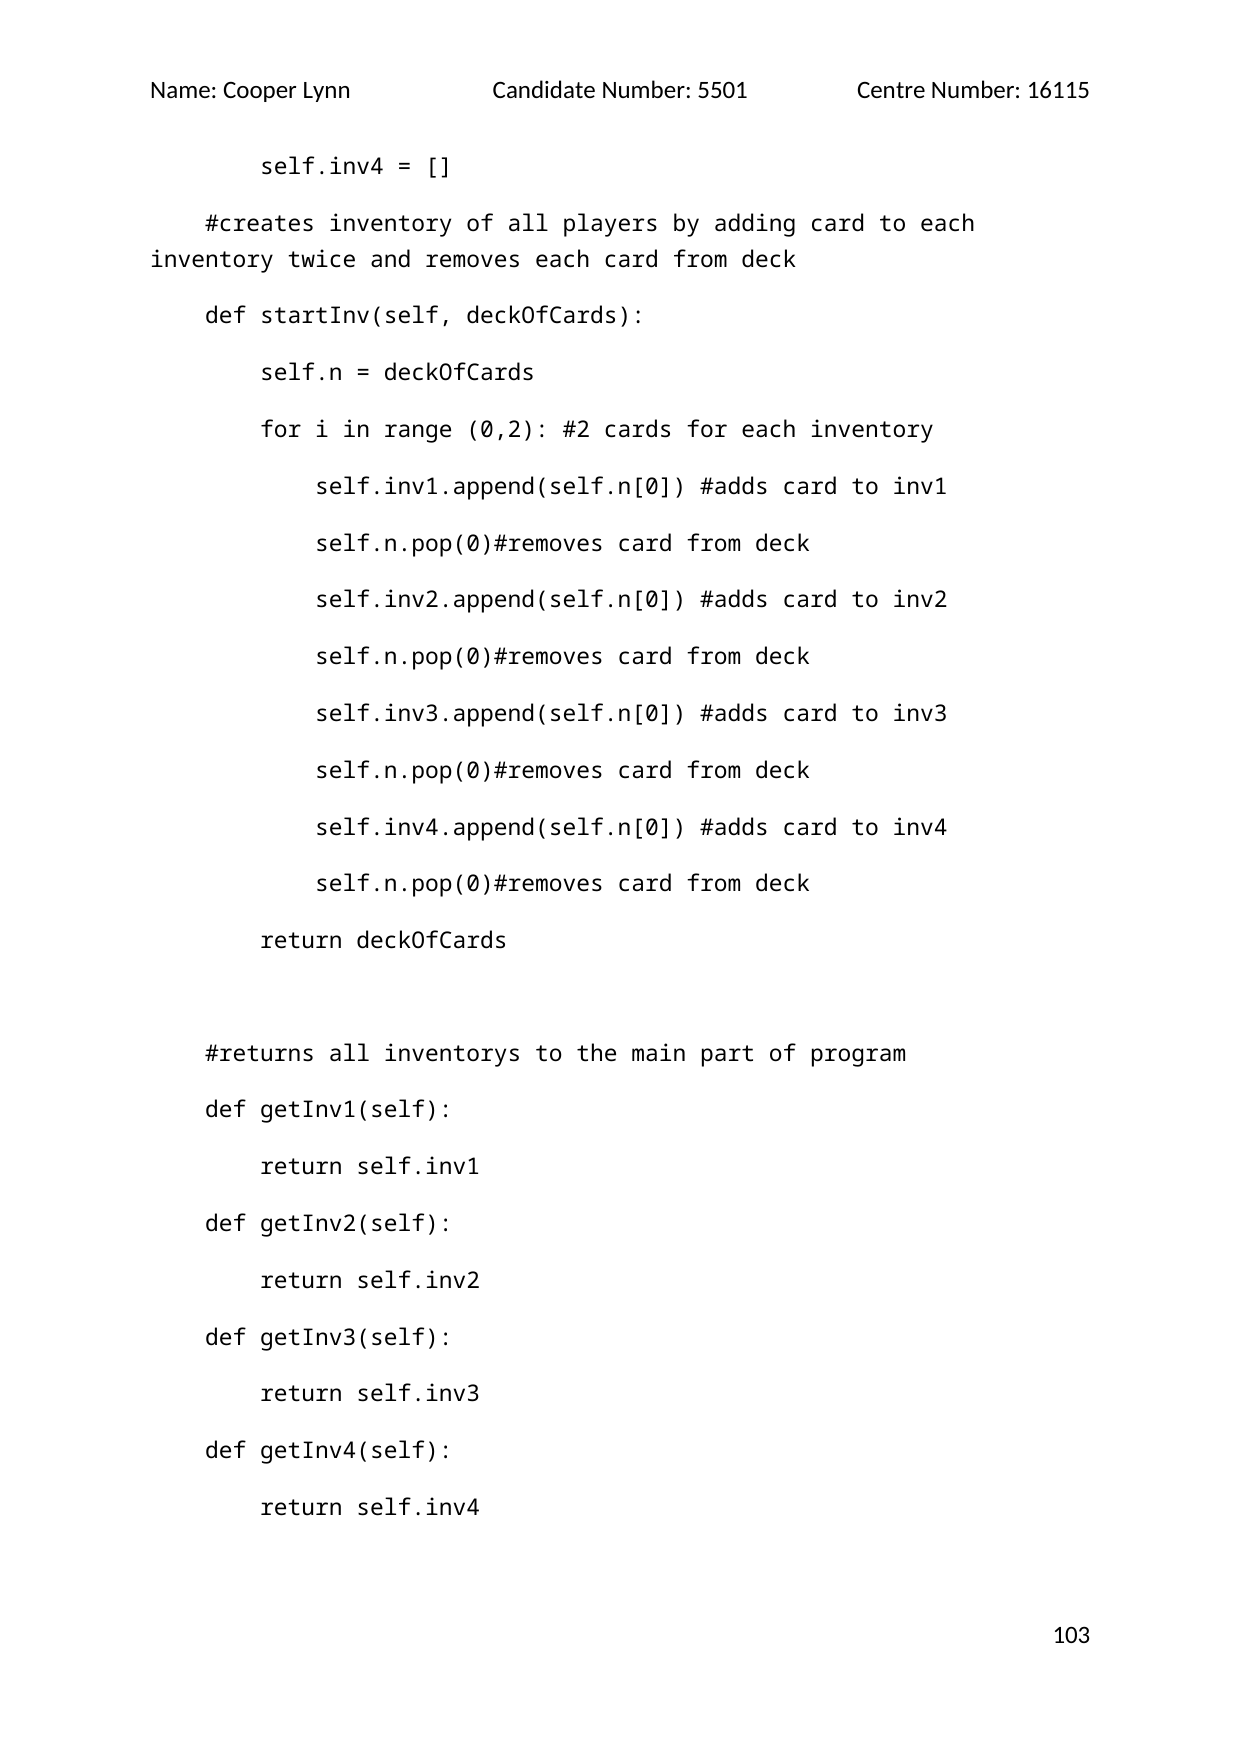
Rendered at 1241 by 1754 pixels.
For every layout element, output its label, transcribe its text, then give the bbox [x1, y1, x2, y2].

text self.n = deckOfCards [150, 356, 1090, 387]
text #returns all inventorys to the main part of program [150, 1037, 1090, 1068]
text #creates inventory of all players by adding card to each inventory twice and removes each card from deck [150, 207, 1090, 274]
text self.inv4.append(self.n[0]) #adds card to inv4 [150, 810, 1090, 842]
text return self.inv2 [150, 1264, 1090, 1295]
text def getInv3(self): [150, 1320, 1090, 1352]
text return self.inv3 [150, 1377, 1090, 1408]
text self.inv1.append(self.n[0]) #adds card to inv1 [150, 470, 1090, 501]
text self.inv2.append(self.n[0]) #adds card to inv2 [150, 583, 1090, 614]
text def startInv(self, deckOfCards): [150, 299, 1090, 331]
text self.n.pop(0)#removes card from deck [150, 527, 1090, 558]
text for i in range (0,2): #2 cards for each inventory [150, 413, 1090, 444]
text self.n.pop(0)#removes card from deck [150, 754, 1090, 785]
text def getInv4(self): [150, 1434, 1090, 1465]
text self.inv4 = [] [150, 150, 1090, 181]
text return self.inv1 [150, 1150, 1090, 1181]
text self.n.pop(0)#removes card from deck [150, 640, 1090, 671]
text self.inv3.append(self.n[0]) #adds card to inv3 [150, 697, 1090, 728]
text return self.inv4 [150, 1491, 1090, 1522]
text def getInv1(self): [150, 1093, 1090, 1124]
text def getInv2(self): [150, 1207, 1090, 1238]
text self.n.pop(0)#removes card from deck [150, 867, 1090, 898]
text return deckOfCards [150, 924, 1090, 955]
